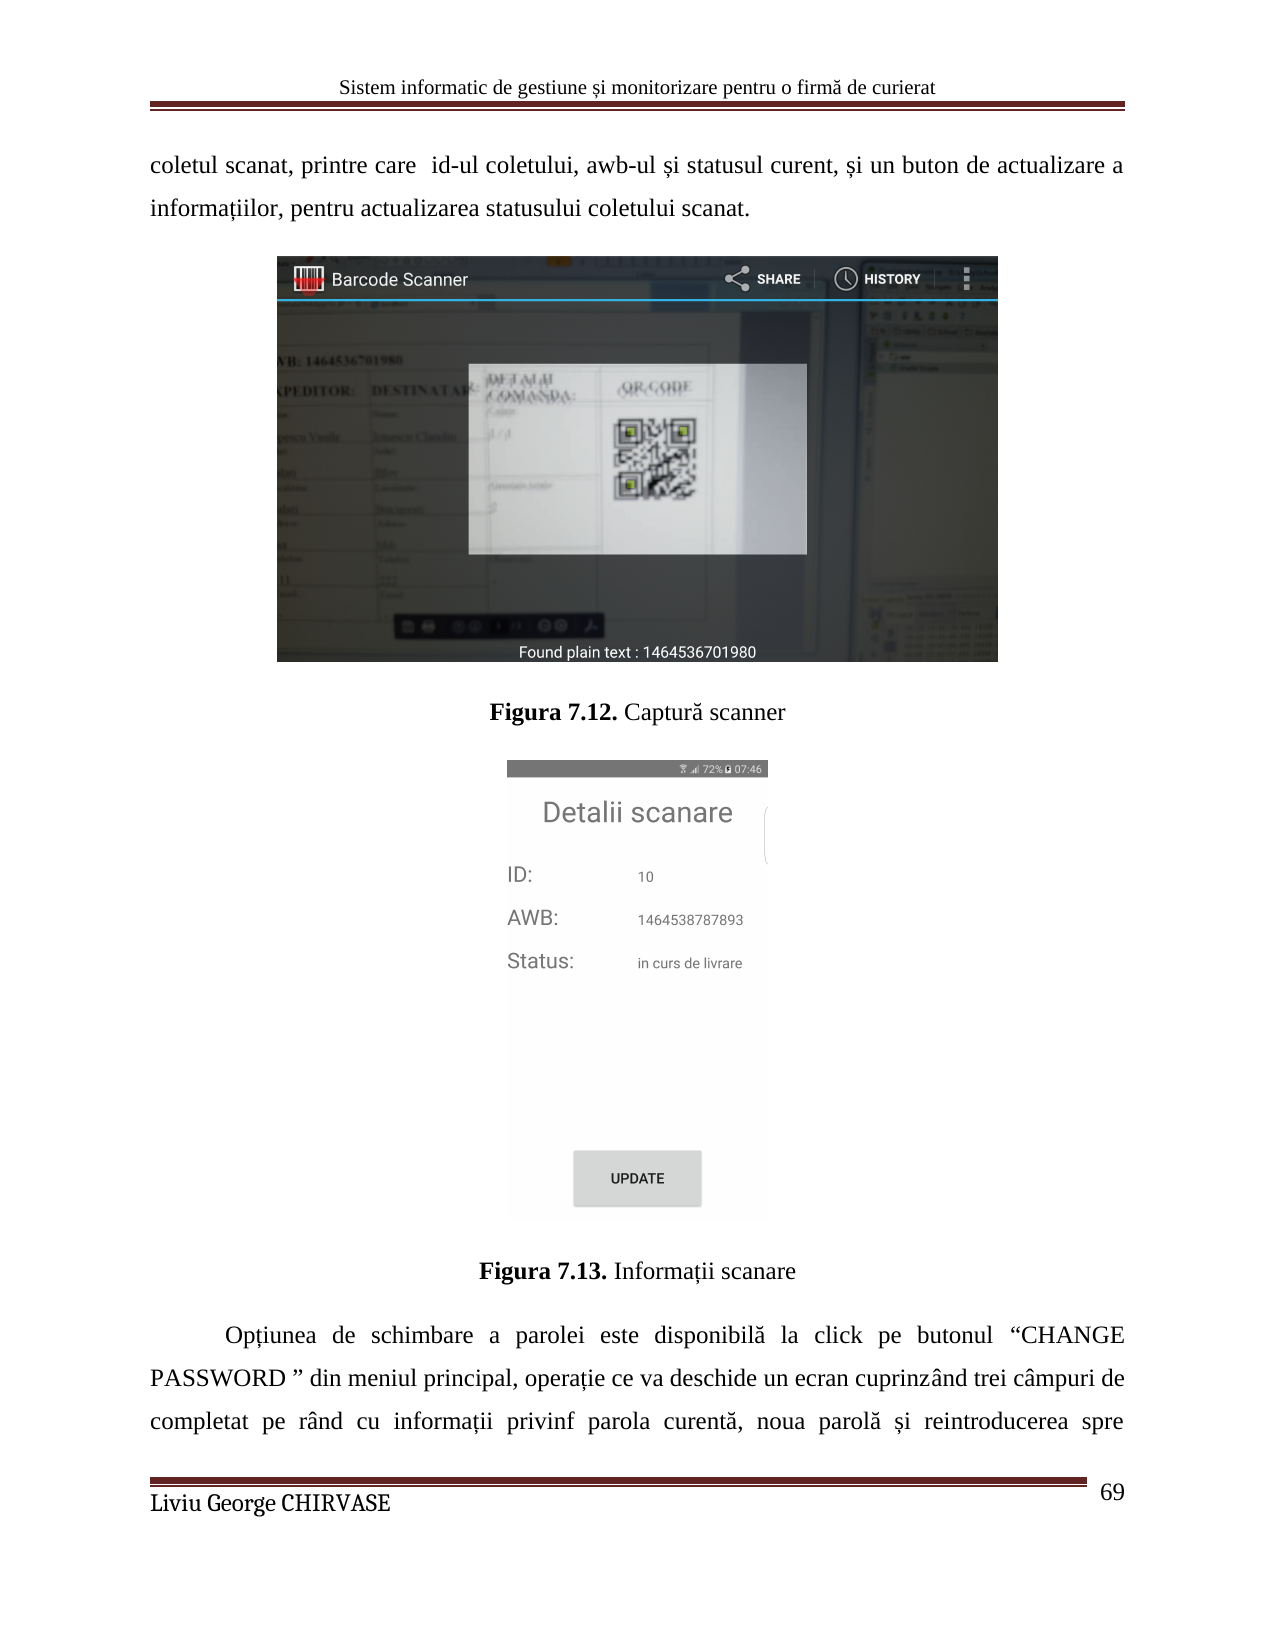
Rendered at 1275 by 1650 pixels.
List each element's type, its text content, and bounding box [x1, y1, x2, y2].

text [150, 1320, 1125, 1435]
picture [507, 760, 768, 1221]
picture [277, 256, 998, 662]
text Figura 7.13. Informații scanare [150, 1256, 1125, 1284]
text Figura 7.12. Captură scanner [150, 697, 1125, 726]
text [150, 150, 1125, 222]
